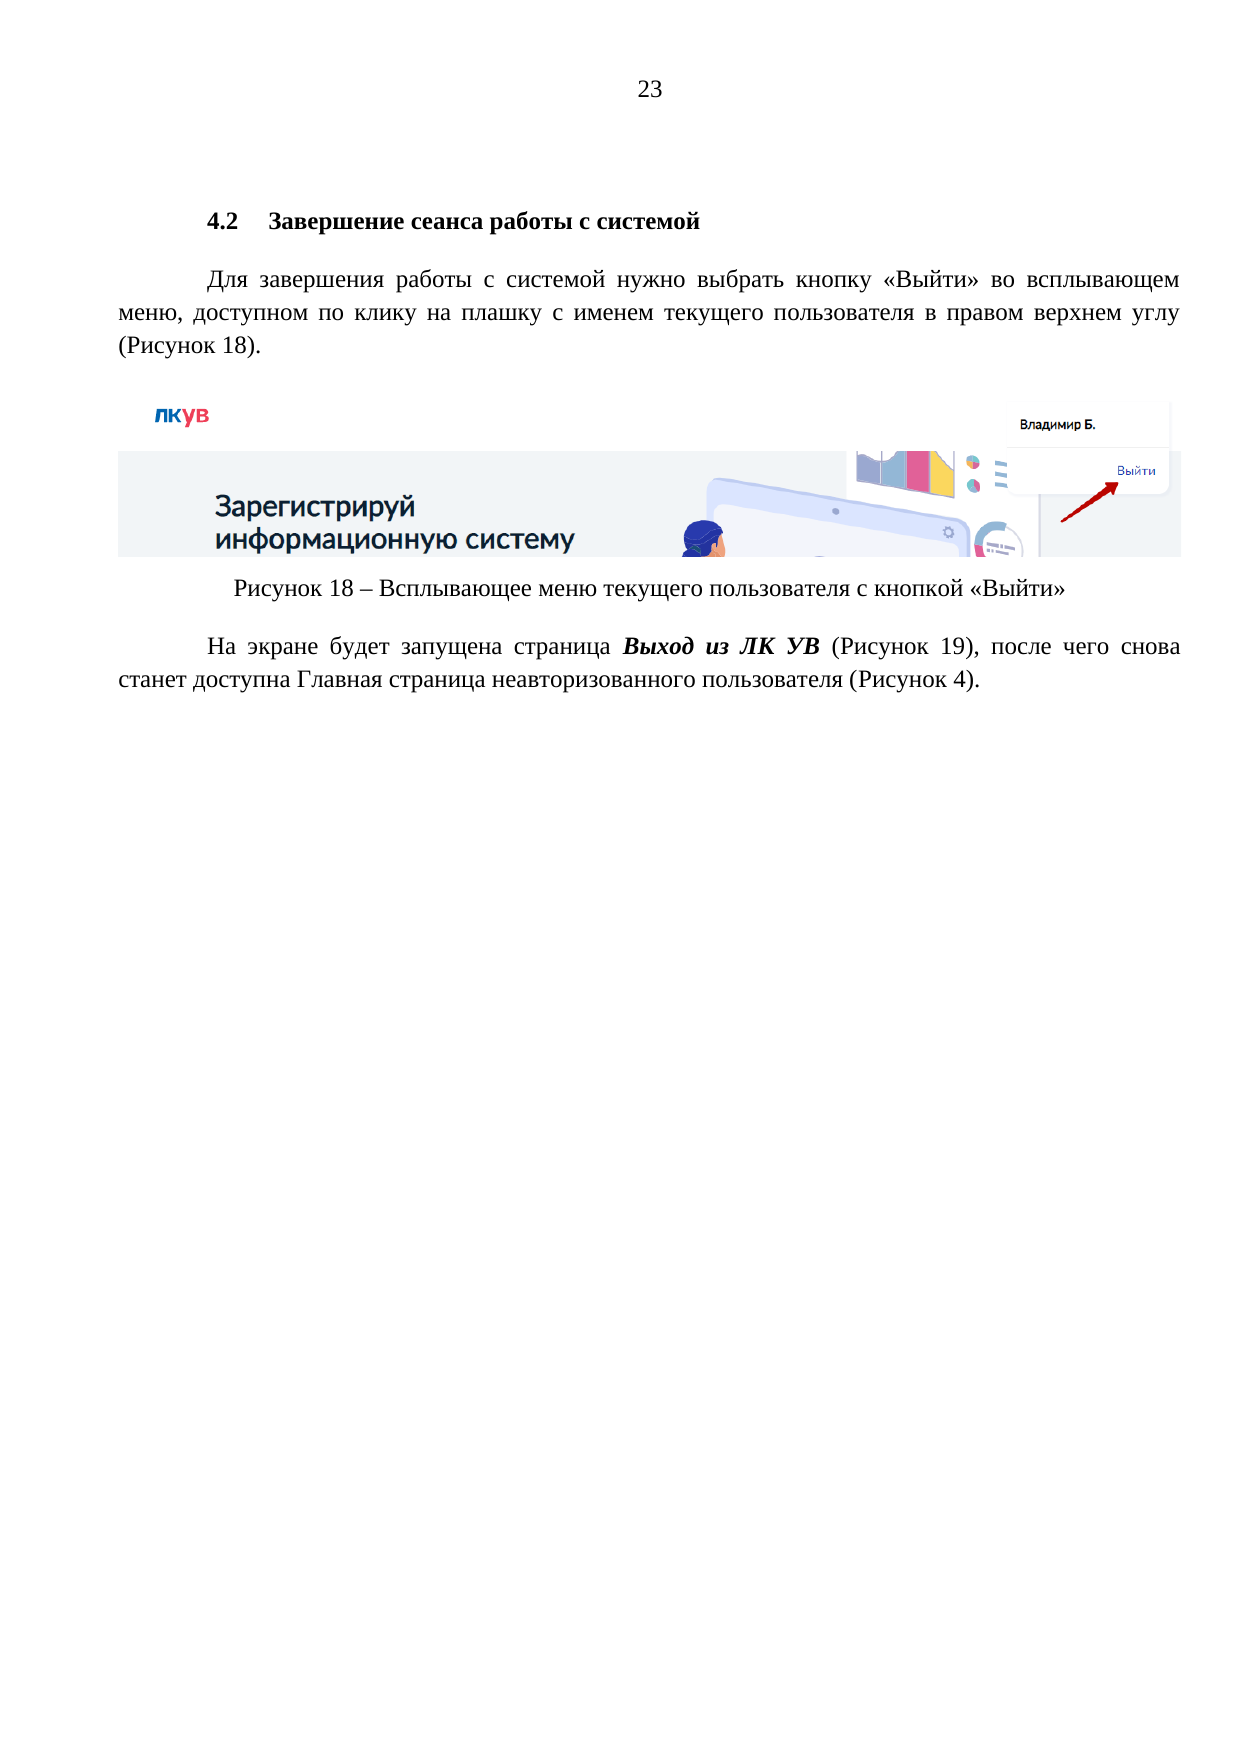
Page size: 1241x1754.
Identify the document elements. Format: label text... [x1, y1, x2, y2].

text Рисунок 18 – Всплывающее меню текущего пользователя с кнопкой «Выйти» [118, 573, 1181, 602]
text На экране будет запущена страница Выход из ЛК УВ (рисунок 19), после чего снова станет доступна Главная страница неавторизованного пользователя (Рисунок 4). [118, 631, 1181, 693]
text Для завершения работы с системой нужно выбрать кнопку «Выйти» во всплывающем меню, доступном по клику на плашку с именем текущего пользователя в правом верхнем углу (Рисунок 18). [118, 264, 1181, 358]
picture [118, 395, 1182, 557]
subtitle Завершение сеанса работы с системой [207, 206, 1181, 234]
